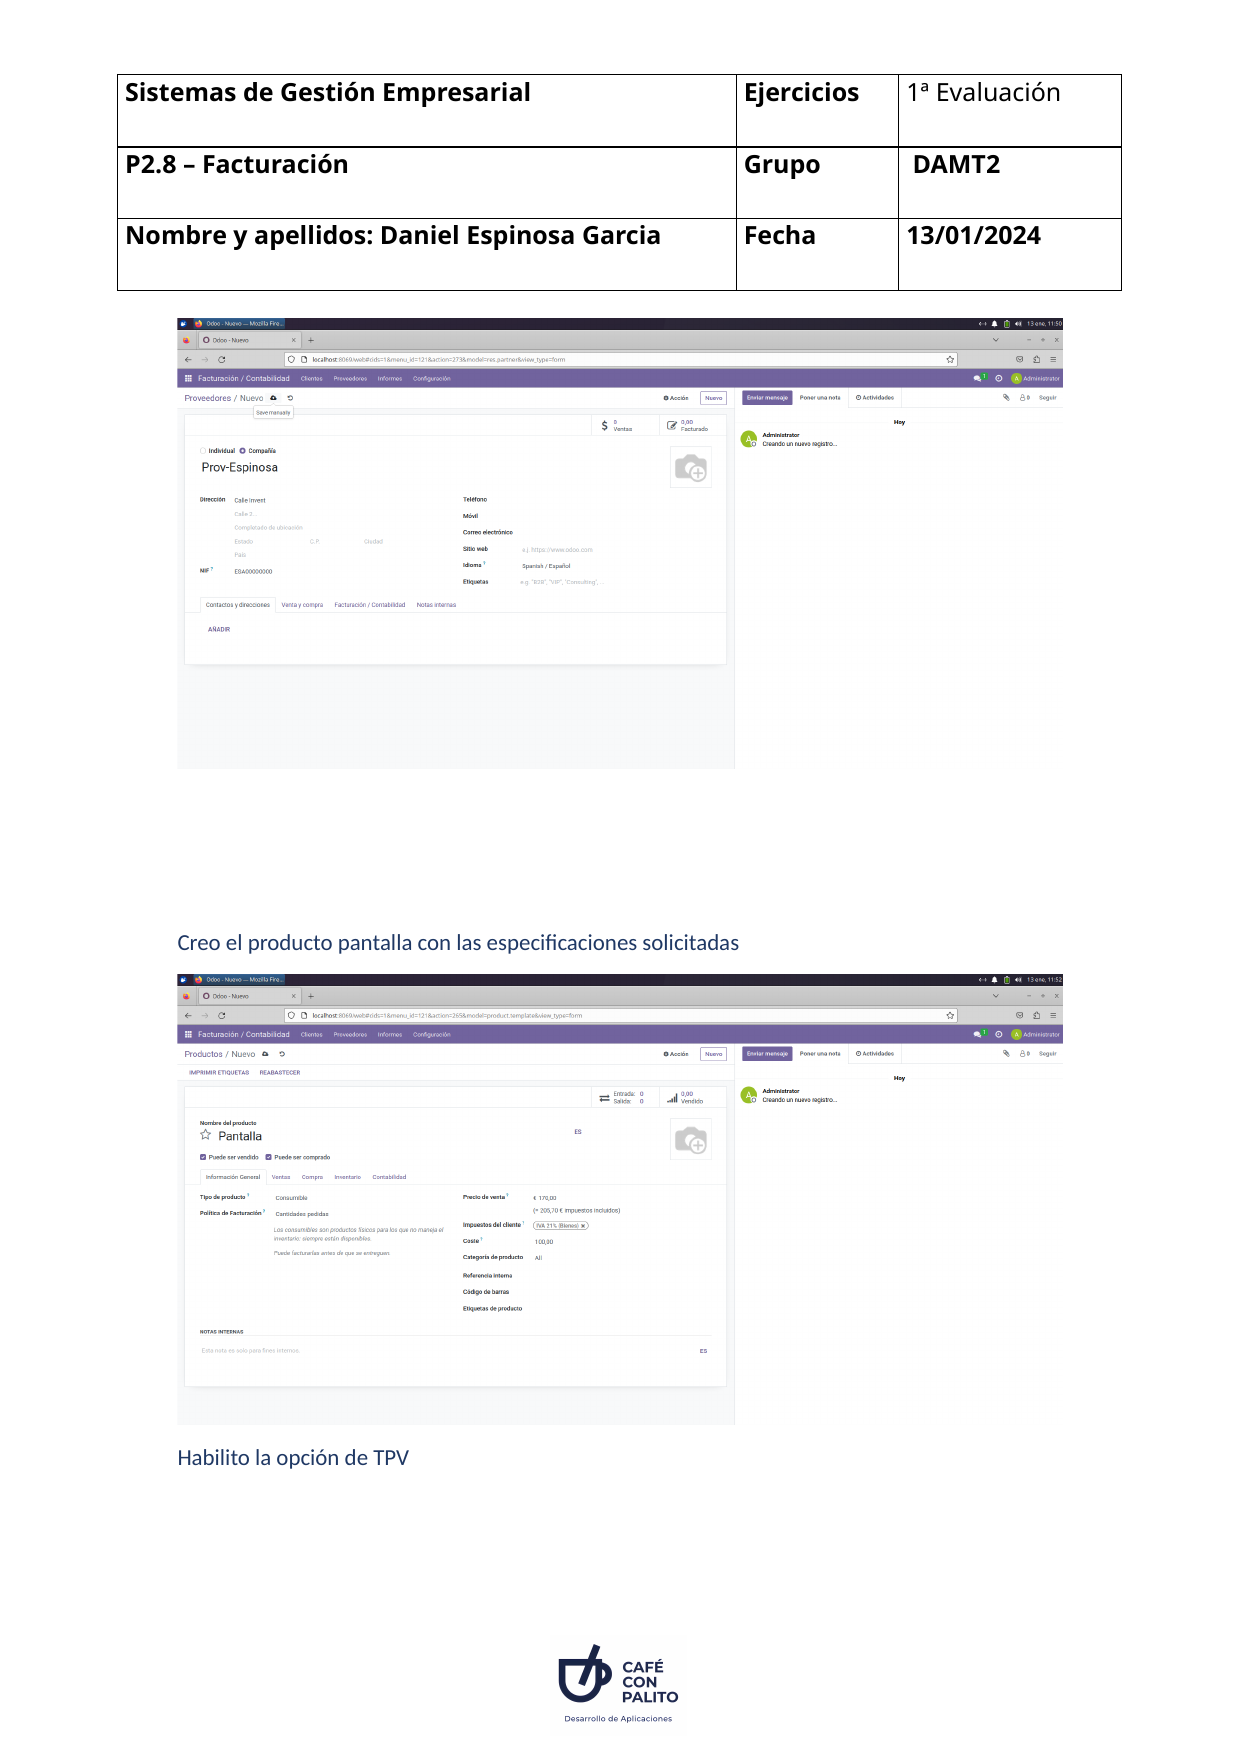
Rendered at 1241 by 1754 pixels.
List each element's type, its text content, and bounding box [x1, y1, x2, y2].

text Habilito la opción de TPV [177, 1443, 1063, 1471]
text Creo el producto pantalla con las especificaciones solicitadas [177, 928, 1063, 956]
picture [549, 1635, 688, 1736]
picture [177, 318, 1063, 769]
picture [177, 974, 1063, 1425]
